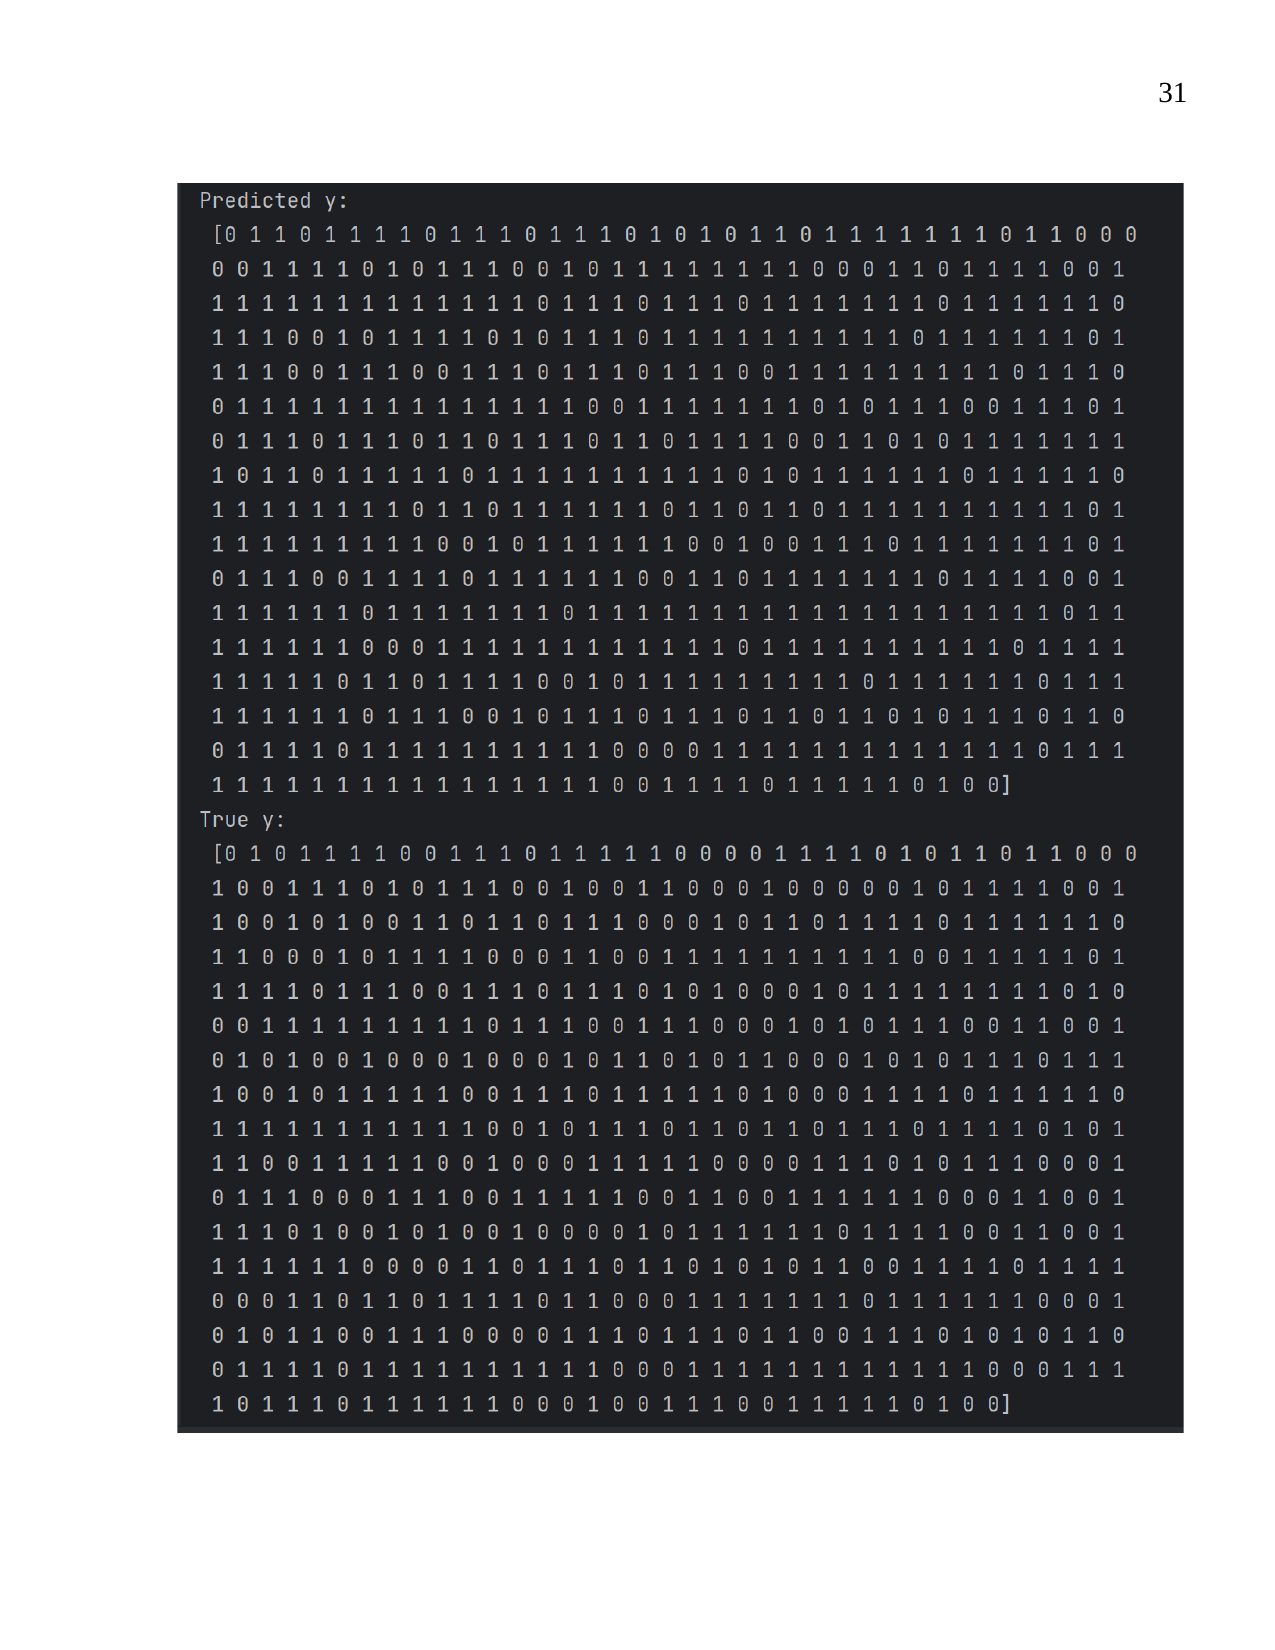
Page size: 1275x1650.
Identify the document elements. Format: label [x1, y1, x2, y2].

picture [177, 183, 1184, 1433]
